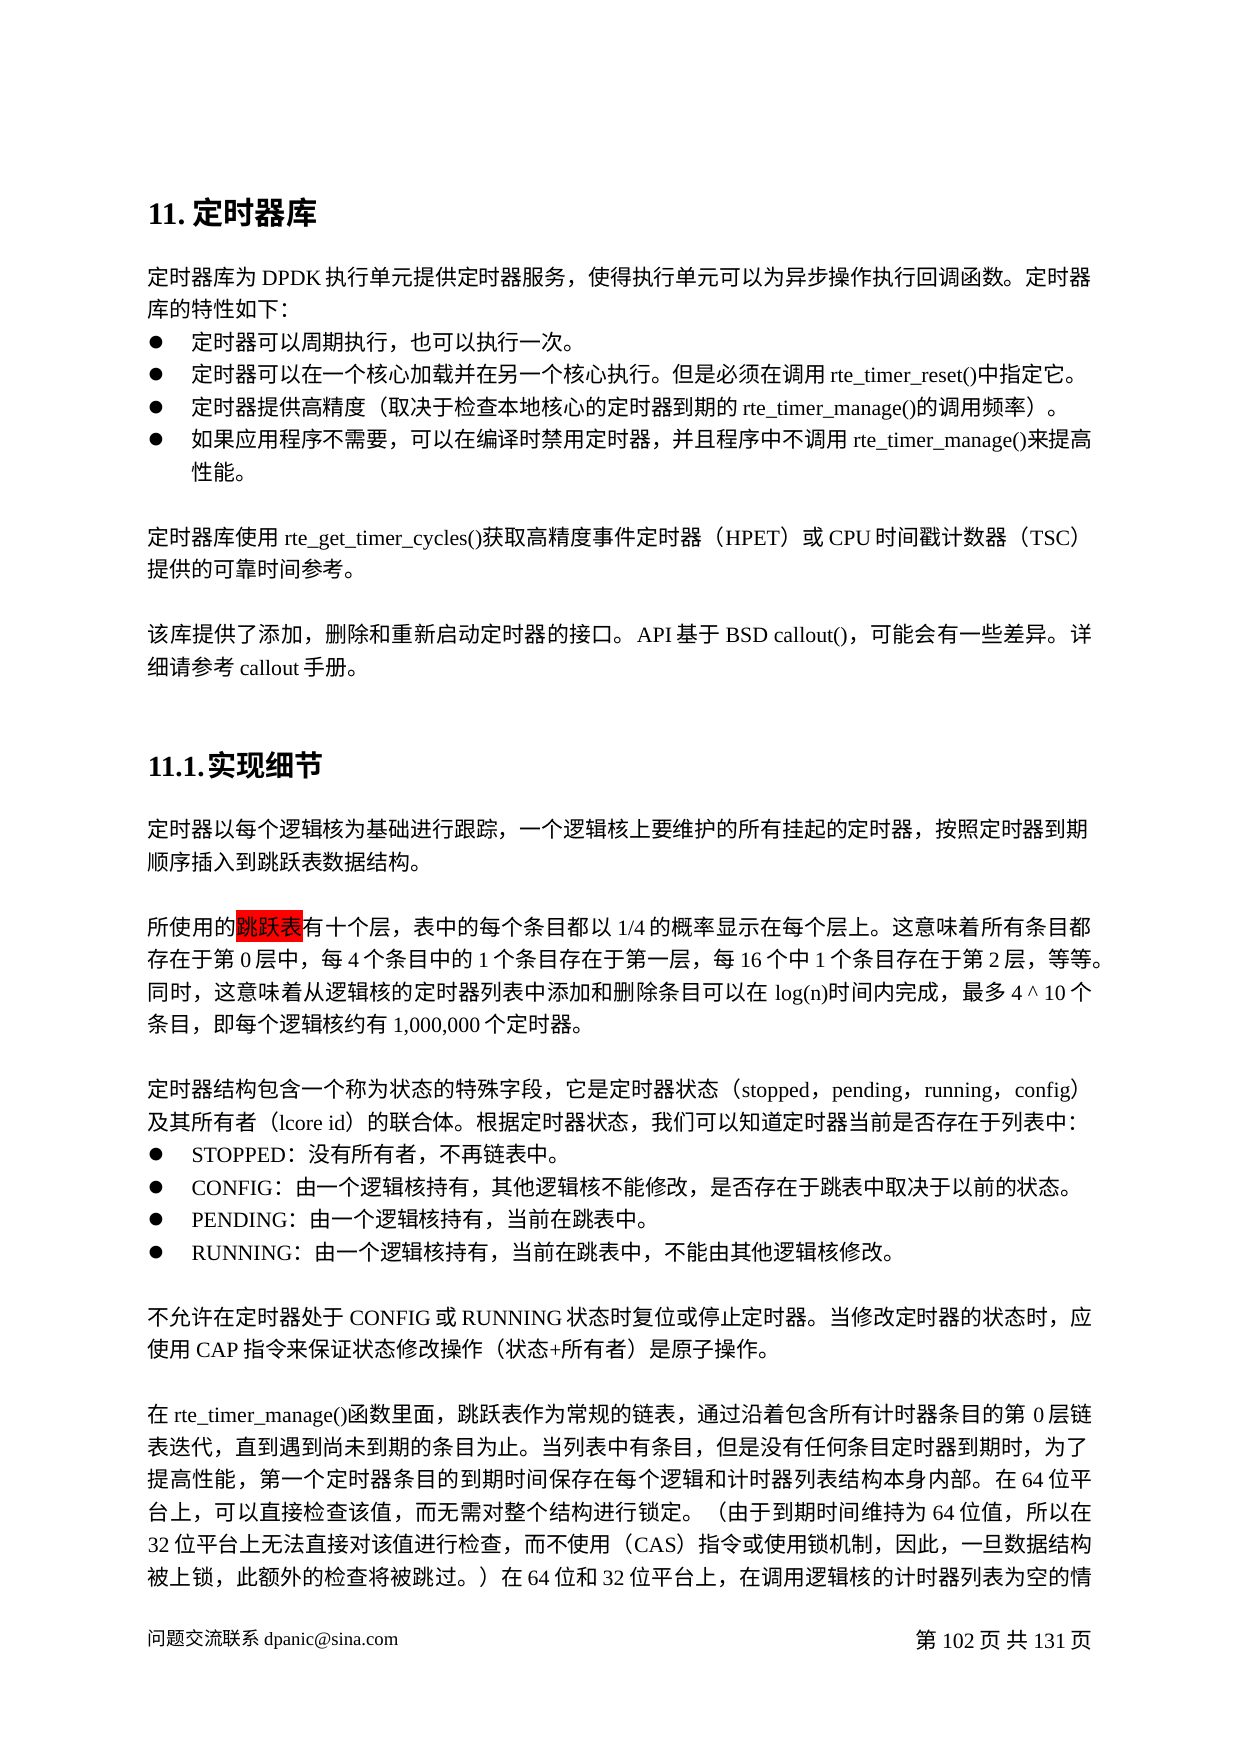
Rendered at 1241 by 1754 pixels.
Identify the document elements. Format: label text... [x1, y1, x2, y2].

list 定时器可以周期执行，也可以执行一次。 [148, 324, 1092, 357]
text 定时器结构包含一个称为状态的特殊字段，它是定时器状态（stopped，pending，running，config）及其所有者（lcore id）的联合体。根据定时器状态，我们可以知道定时器当前是否存在于列表中： [148, 1072, 1092, 1137]
text 定时器以每个逻辑核为基础进行跟踪，一个逻辑核上要维护的所有挂起的定时器，按照定时器到期顺序插入到跳跃表数据结构。 [148, 812, 1092, 877]
list 定时器可以在一个核心加载并在另一个核心执行。但是必须在调用rte_timer_reset()中指定它。 [148, 357, 1092, 389]
text 定时器库为DPDK执行单元提供定时器服务，使得执行单元可以为异步操作执行回调函数。定时器库的特性如下： [148, 259, 1092, 324]
subtitle 定时器库 [148, 178, 1092, 243]
list 如果应用程序不需要，可以在编译时禁用定时器，并且程序中不调用rte_timer_manage()来提高性能。 [148, 422, 1092, 487]
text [148, 1397, 1092, 1592]
subtitle 实现细节 [148, 731, 1092, 796]
list RUNNING：由一个逻辑核持有，当前在跳表中，不能由其他逻辑核修改。 [148, 1234, 1092, 1267]
text 该库提供了添加，删除和重新启动定时器的接口。API基于BSD callout()，可能会有一些差异。详细请参考callout手册。 [148, 617, 1092, 682]
text 定时器库使用rte_get_timer_cycles()获取高精度事件定时器（HPET）或CPU时间戳计数器（TSC）提供的可靠时间参考。 [148, 519, 1092, 584]
text 不允许在定时器处于CONFIG或RUNNING状态时复位或停止定时器。当修改定时器的状态时，应使用CAP指令来保证状态修改操作（状态+所有者）是原子操作。 [148, 1299, 1092, 1364]
list PENDING：由一个逻辑核持有，当前在跳表中。 [148, 1202, 1092, 1234]
list CONFIG：由一个逻辑核持有，其他逻辑核不能修改，是否存在于跳表中取决于以前的状态。 [148, 1169, 1092, 1202]
list 定时器提供高精度（取决于检查本地核心的定时器到期的rte_timer_manage()的调用频率）。 [148, 389, 1092, 422]
text 所使用的跳跃表有十个层，表中的每个条目都以1/4的概率显示在每个层上。这意味着所有条目都存在于第0层中，每4个条目中的1个条目存在于第一层，每16个中1个条目存在于第2层，等等。同时，这意味着从逻辑核的定时器列表中添加和删除条目可以在log(n)时间内完成，最多4 ^ 10个条目，即每个逻辑核约有1,000,000个定时器。 [148, 909, 1092, 1039]
list STOPPED：没有所有者，不再链表中。 [148, 1137, 1092, 1169]
